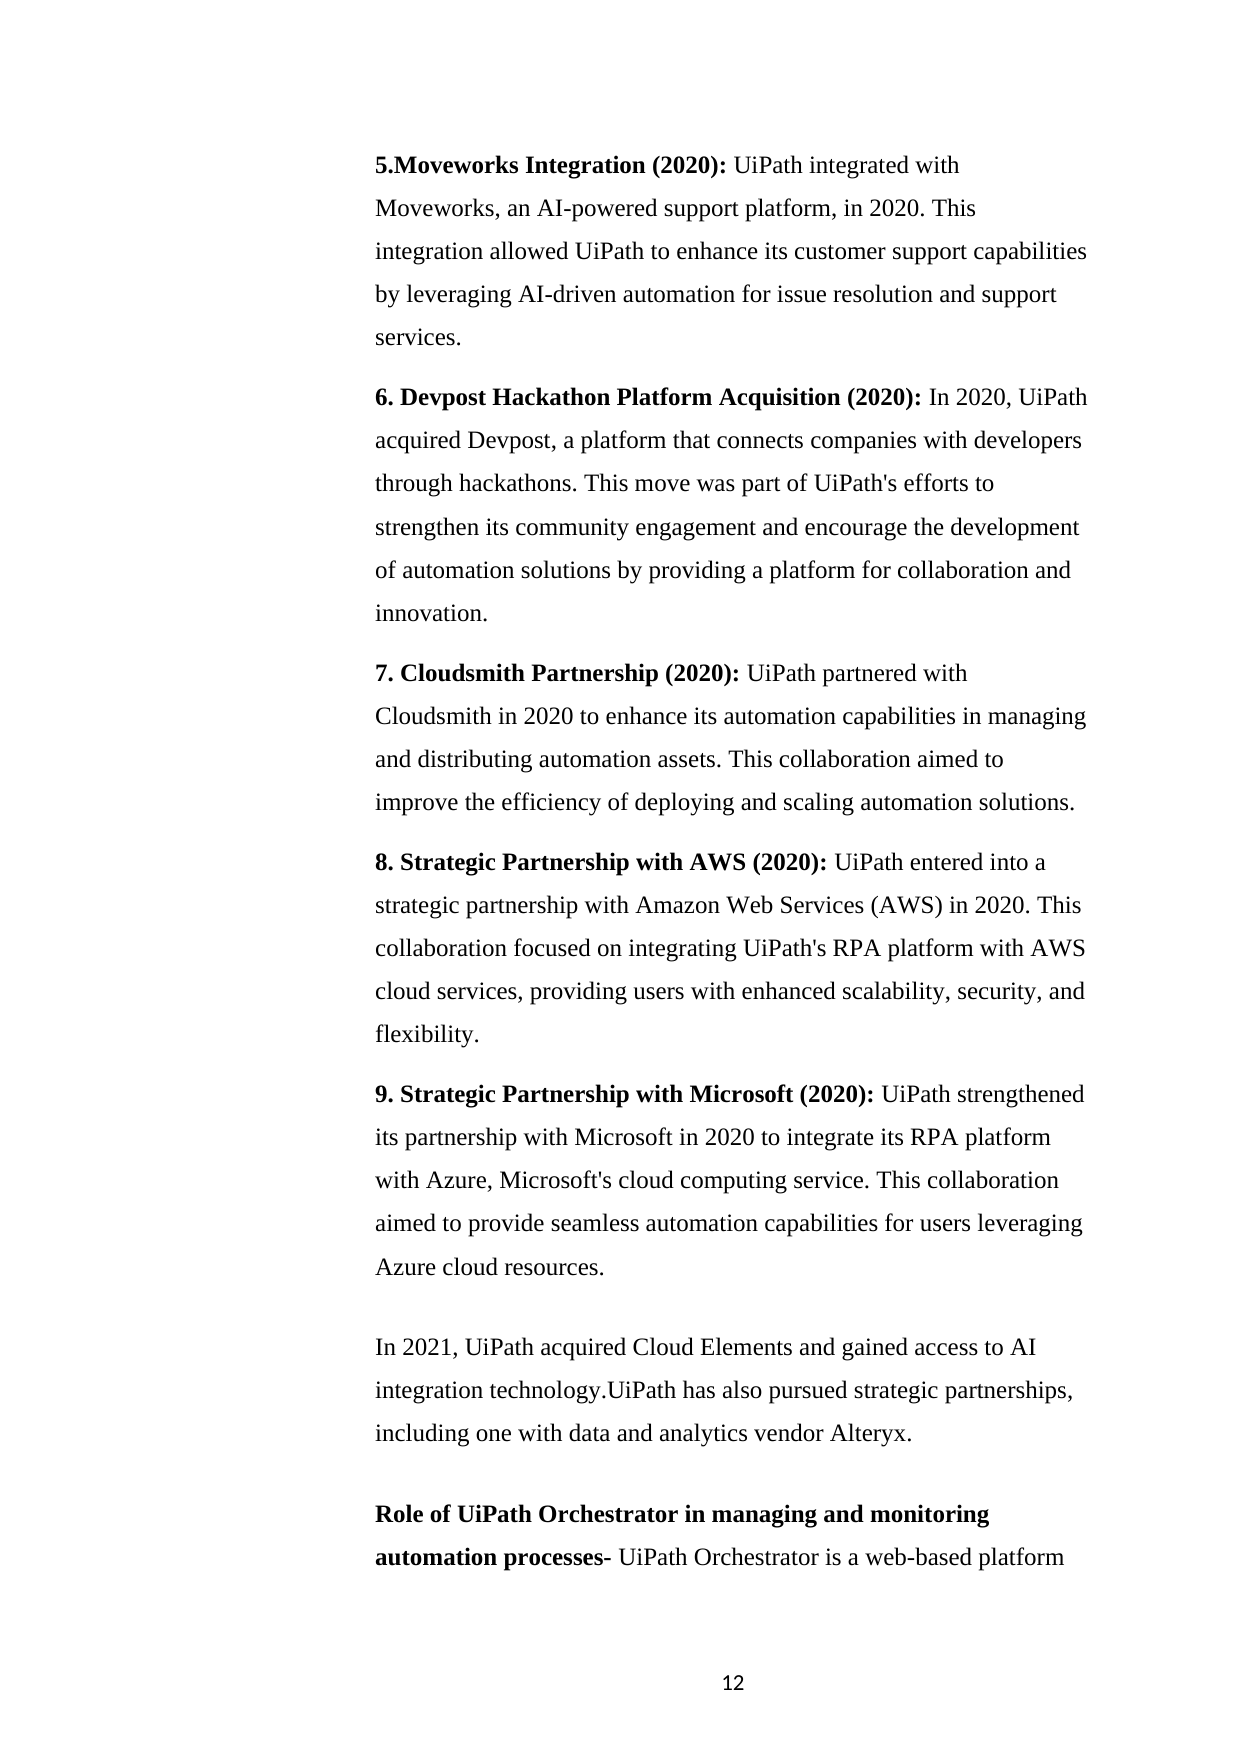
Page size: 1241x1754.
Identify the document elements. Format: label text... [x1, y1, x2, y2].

text 9. Strategic Partnership with Microsoft (2020): UiPath strengthened its partnership with Microsoft in 2020 to integrate its RPA platform with Azure, Microsoft's cloud computing service. This collaboration aimed to provide seamless automation capabilities for users leveraging Azure cloud resources. [375, 1079, 1090, 1280]
text In 2021, UiPath acquired Cloud Elements and gained access to AI integration technology.UiPath has also pursued strategic partnerships, including one with data and analytics vendor Alteryx. [375, 1332, 1090, 1447]
text 5.Moveworks Integration (2020): UiPath integrated with Moveworks, an AI-powered support platform, in 2020. This integration allowed UiPath to enhance its customer support capabilities by leveraging AI-driven automation for issue resolution and support services. [375, 150, 1090, 351]
text 8. Strategic Partnership with AWS (2020): UiPath entered into a strategic partnership with Amazon Web Services (AWS) in 2020. This collaboration focused on integrating UiPath's RPA platform with AWS cloud services, providing users with enhanced scalability, security, and flexibility. [375, 847, 1090, 1048]
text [375, 1499, 1090, 1571]
text 7. Cloudsmith Partnership (2020): UiPath partnered with Cloudsmith in 2020 to enhance its automation capabilities in managing and distributing automation assets. This collaboration aimed to improve the efficiency of deploying and scaling automation solutions. [375, 658, 1090, 816]
text 6. Devpost Hackathon Platform Acquisition (2020): In 2020, UiPath acquired Devpost, a platform that connects companies with developers through hackathons. This move was part of UiPath's efforts to strengthen its community engagement and encourage the development of automation solutions by providing a platform for collaboration and innovation. [375, 382, 1090, 627]
